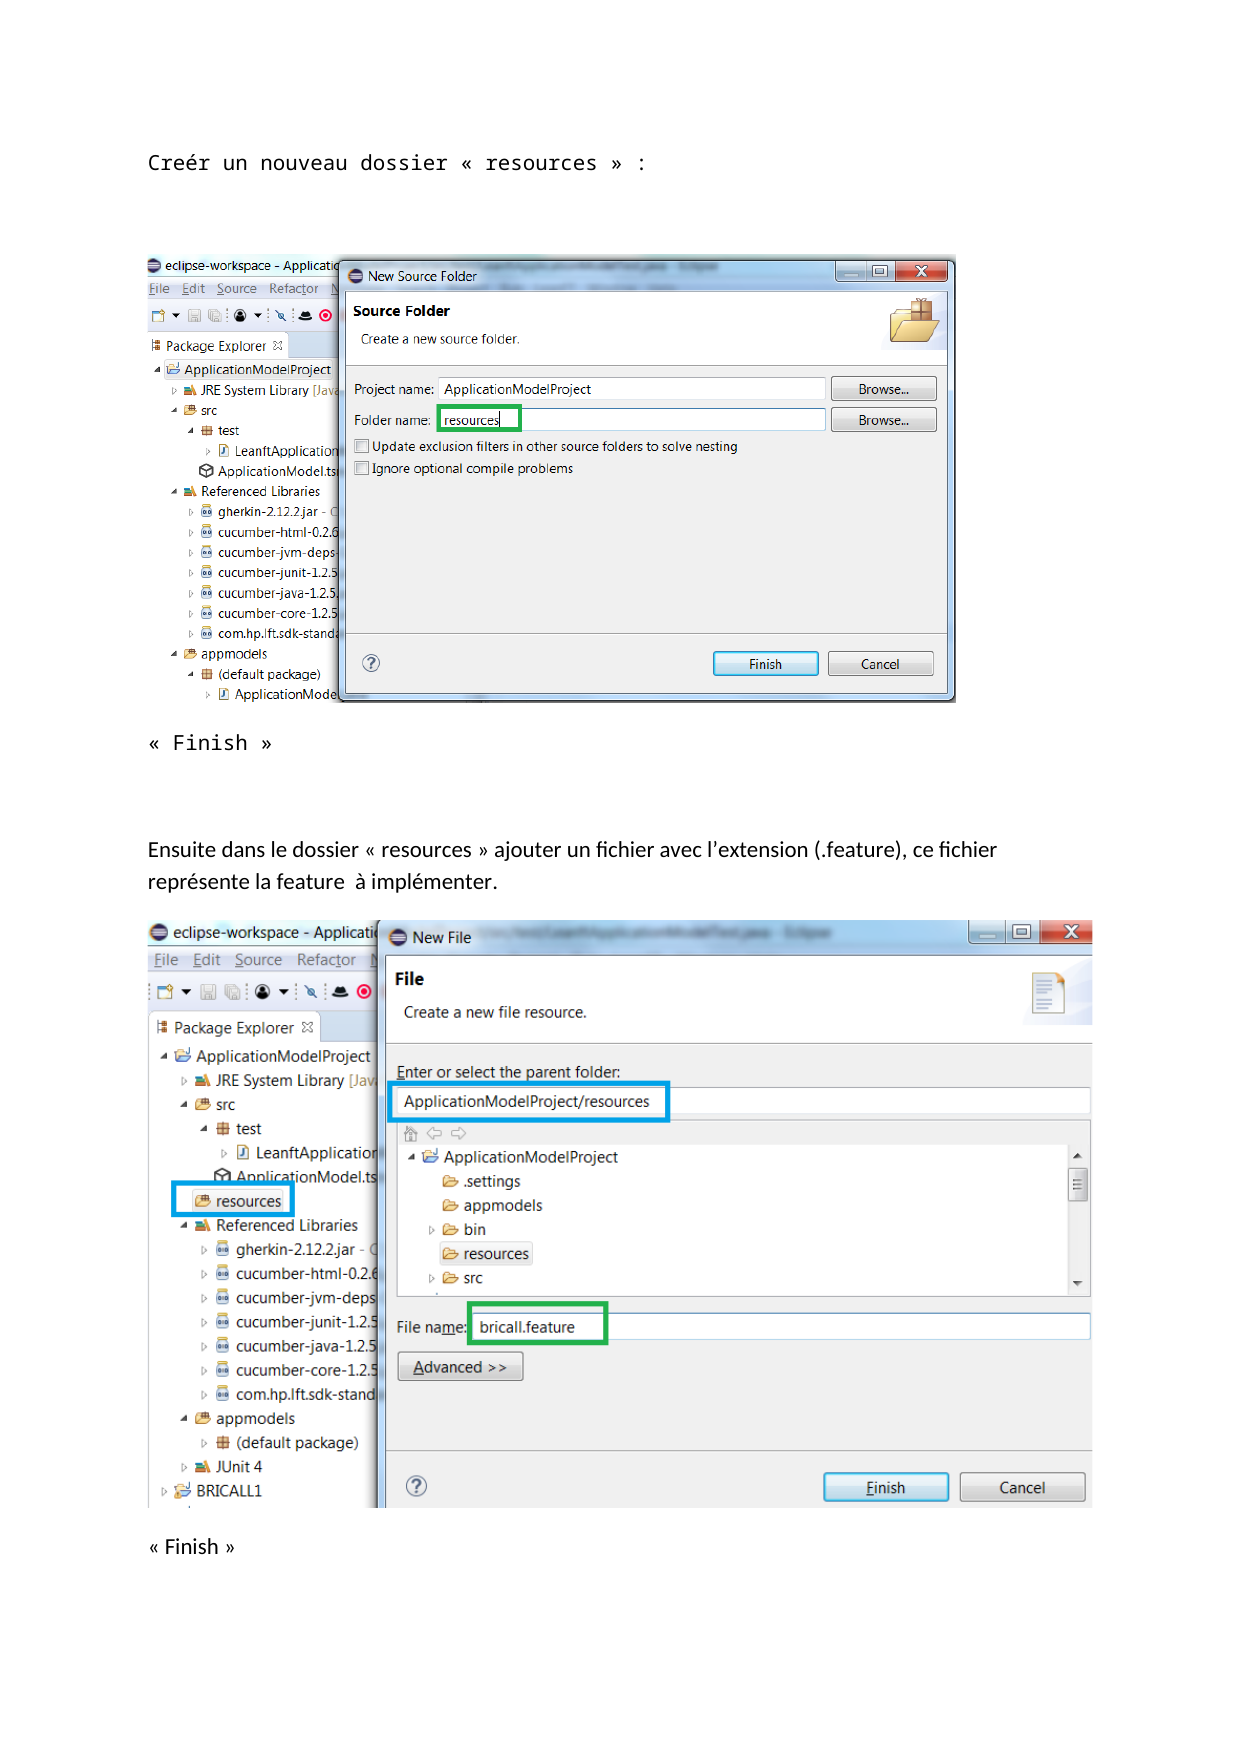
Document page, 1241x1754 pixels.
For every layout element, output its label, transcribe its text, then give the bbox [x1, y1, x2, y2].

text « Finish » [148, 728, 1093, 756]
picture [147, 920, 1093, 1508]
text Ensuite dans le dossier « resources » ajouter un fichier avec l’extension (.feature), ce fichier représente la feature à implémenter. [148, 835, 1093, 895]
text Creér un nouveau dossier « resources » : [148, 148, 1093, 176]
picture [147, 254, 956, 703]
text « Finish » [148, 1532, 1093, 1560]
